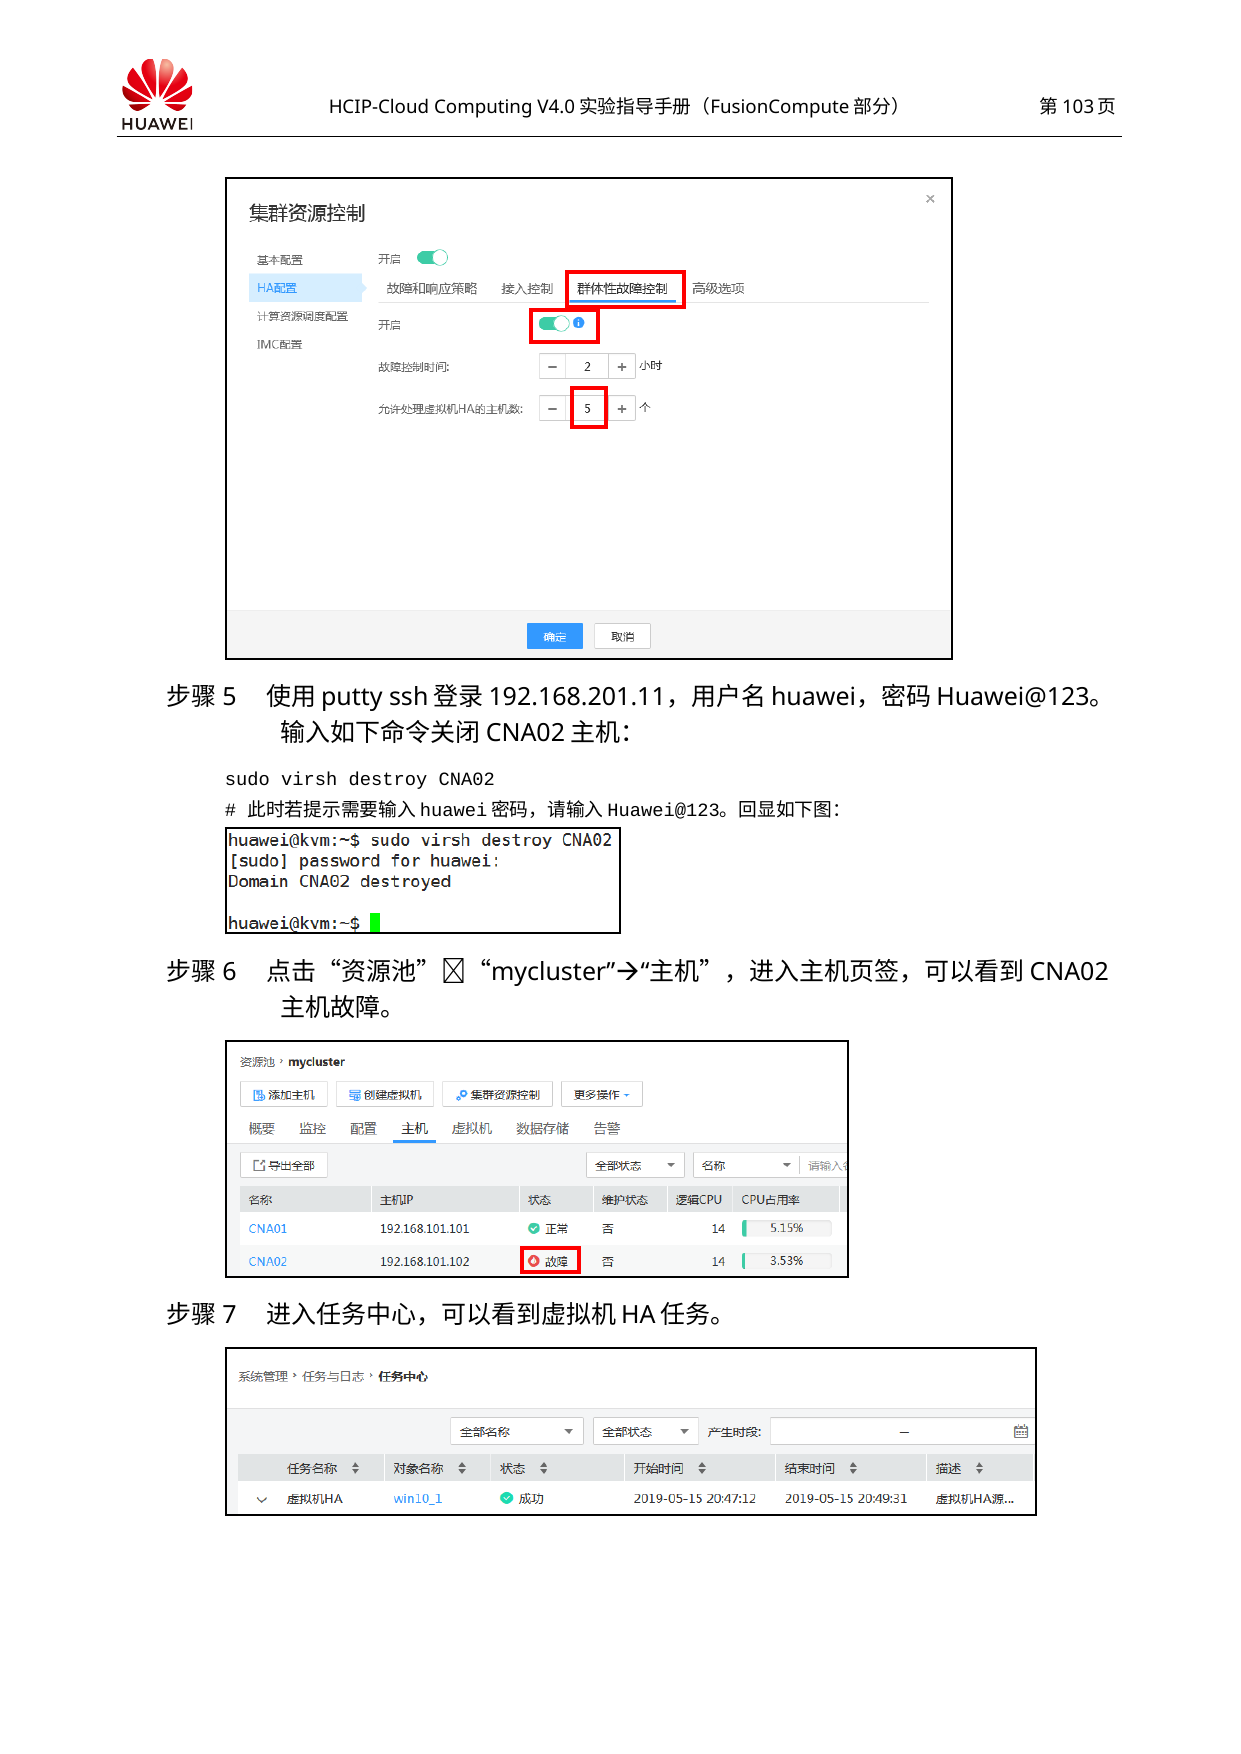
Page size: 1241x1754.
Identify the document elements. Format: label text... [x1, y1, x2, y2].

text # 此时若提示需要输入huawei密码，请输入Huawei@123。回显如下图： [224, 795, 1122, 822]
text sudo virsh destroy CNA02 [224, 766, 1122, 791]
list 使用putty ssh登录192.168.201.11，用户名huawei，密码Huawei@123。输入如下命令关闭CNA02主机： [236, 677, 1122, 749]
picture [227, 829, 619, 932]
picture [122, 59, 193, 130]
picture [227, 179, 951, 658]
picture [227, 1349, 1035, 1514]
picture [227, 1042, 847, 1276]
list 进入任务中心，可以看到虚拟机HA任务。 [236, 1294, 1122, 1331]
list 点击“资源池”“mycluster”“主机”，进入主机页签，可以看到CNA02主机故障。 [236, 951, 1122, 1023]
